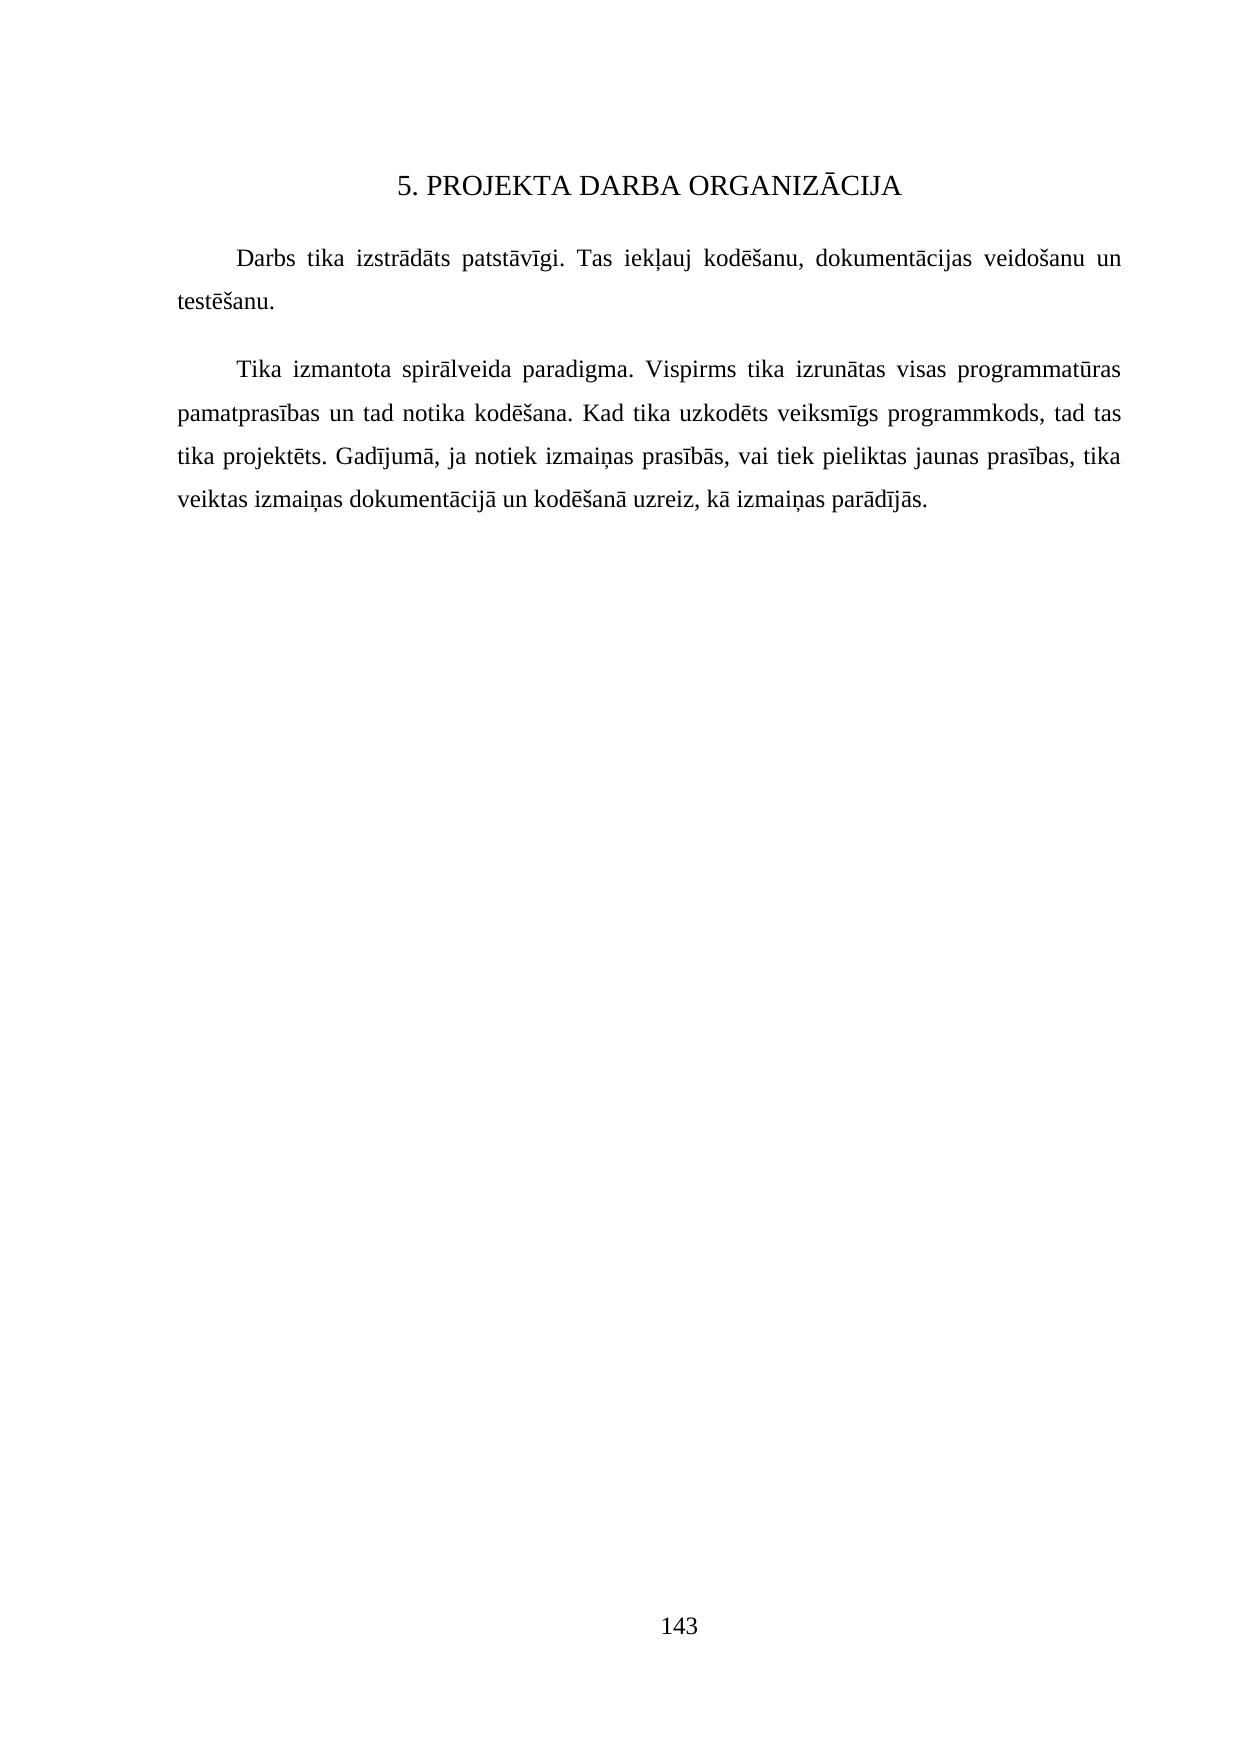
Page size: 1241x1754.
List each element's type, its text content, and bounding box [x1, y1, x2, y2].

subtitle 5. PROJEKTA DARBA ORGANIZĀCIJA [177, 168, 1122, 202]
text Darbs tika izstrādāts patstāvīgi. Tas iekļauj kodēšanu, dokumentācijas veidošanu un testēšanu. [177, 243, 1122, 315]
text Tika izmantota spirālveida paradigma. Vispirms tika izrunātas visas programmatūras pamatprasības un tad notika kodēšana. Kad tika uzkodēts veiksmīgs programmkods, tad tas tika projektēts. Gadījumā, ja notiek izmaiņas prasībās, vai tiek pieliktas jaunas prasības, tika veiktas izmaiņas dokumentācijā un kodēšanā uzreiz, kā izmaiņas parādījās. [177, 354, 1122, 513]
